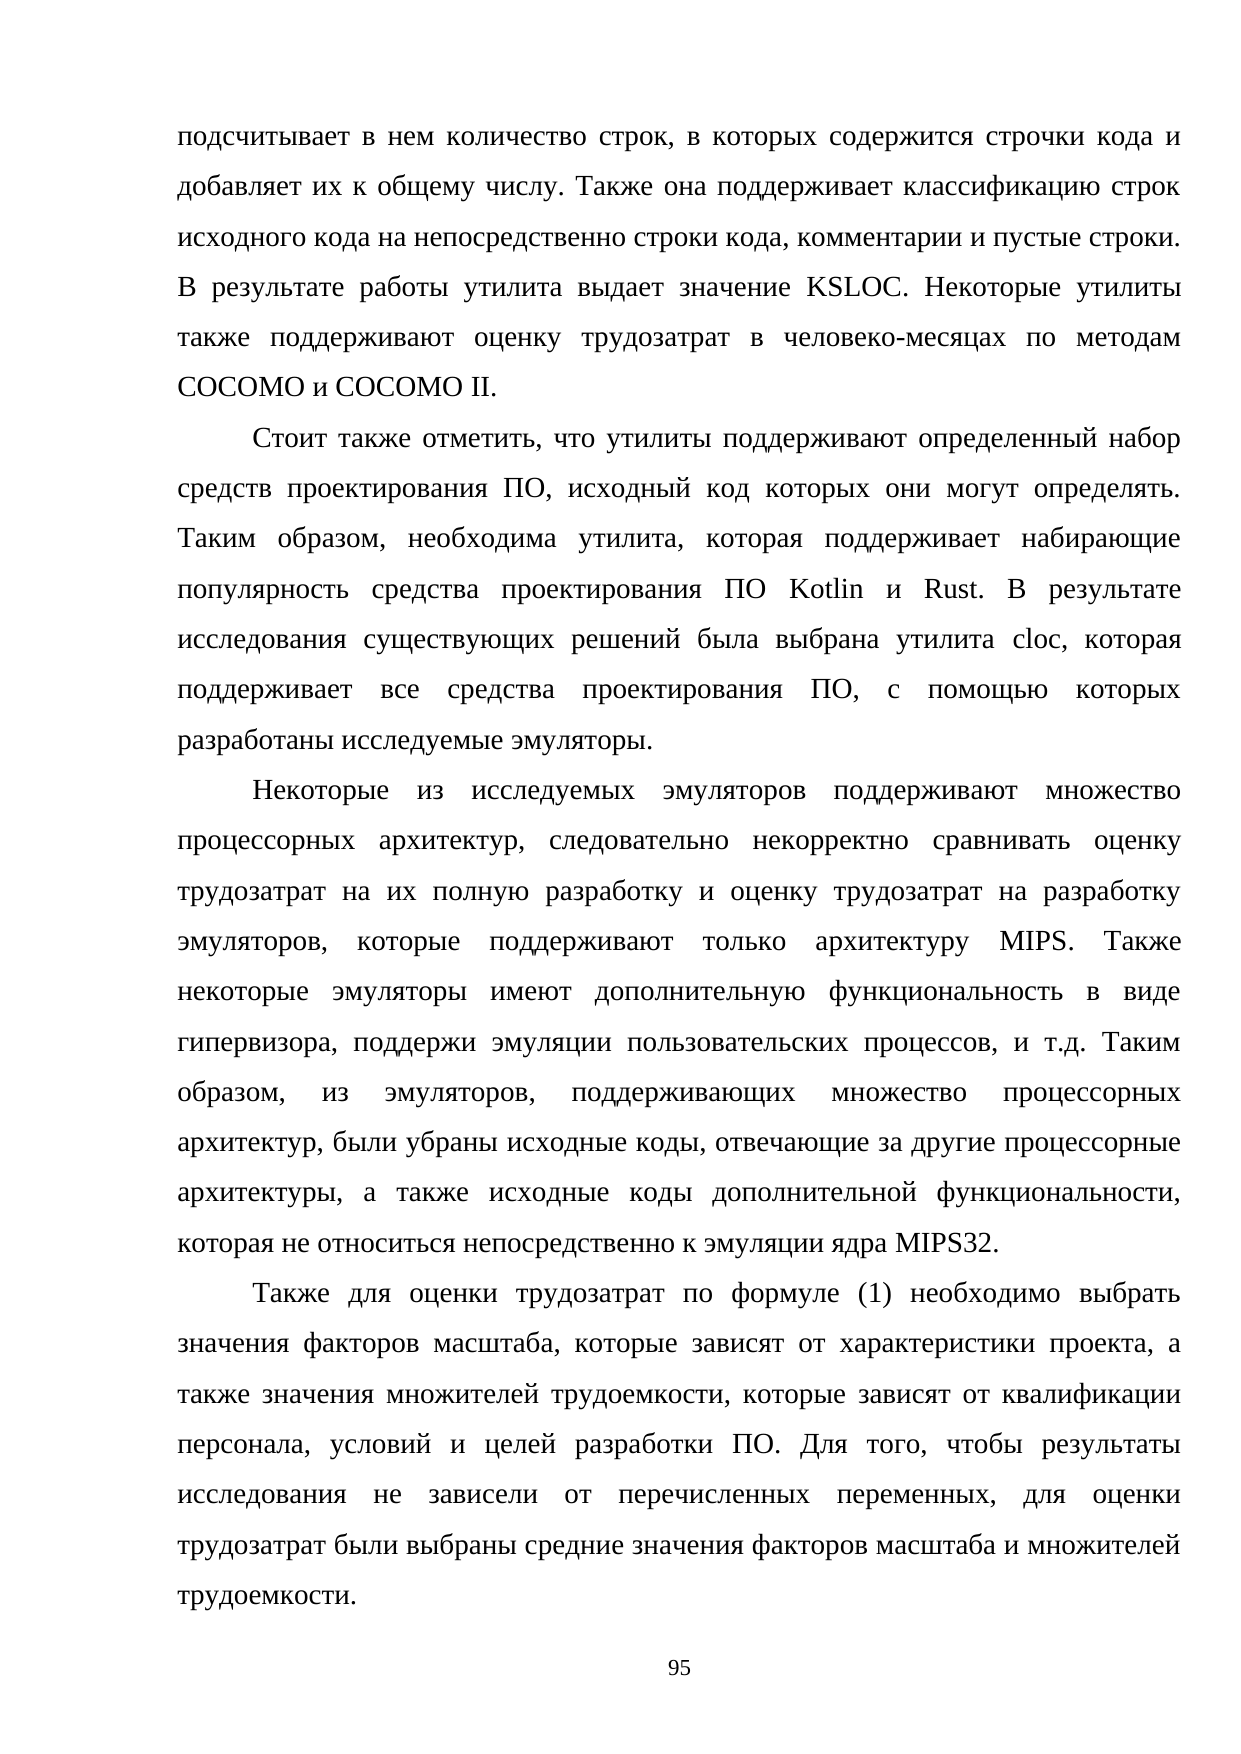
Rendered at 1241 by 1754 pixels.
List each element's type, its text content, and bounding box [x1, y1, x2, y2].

text Также для оценки трудозатрат по формуле (1) необходимо выбрать значения факторов масштаба, которые зависят от характеристики проекта, а также значения множителей трудоемкости, которые зависят от квалификации персонала, условий и целей разработки ПО. Для того, чтобы результаты исследования не зависели от перечисленных переменных, для оценки трудозатрат были выбраны средние значения факторов масштаба и множителей трудоемкости. [177, 1275, 1182, 1611]
text Некоторые из исследуемых эмуляторов поддерживают множество процессорных архитектур, следовательно некорректно сравнивать оценку трудозатрат на их полную разработку и оценку трудозатрат на разработку эмуляторов, которые поддерживают только архитектуру MIPS. Также некоторые эмуляторы имеют дополнительную функциональность в виде гипервизора, поддержи эмуляции пользовательских процессов, и т.д. Таким образом, из эмуляторов, поддерживающих множество процессорных архитектур, были убраны исходные коды, отвечающие за другие процессорные архитектуры, а также исходные коды дополнительной функциональности, которая не относиться непосредственно к эмуляции ядра MIPS32. [177, 772, 1182, 1258]
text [177, 118, 1182, 403]
text Стоит также отметить, что утилиты поддерживают определенный набор средств проектирования ПО, исходный код которых они могут определять. Таким образом, необходима утилита, которая поддерживает набирающие популярность средства проектирования ПО Kotlin и Rust. В результате исследования существующих решений была выбрана утилита cloc, которая поддерживает все средства проектирования ПО, с помощью которых разработаны исследуемые эмуляторы. [177, 420, 1182, 755]
